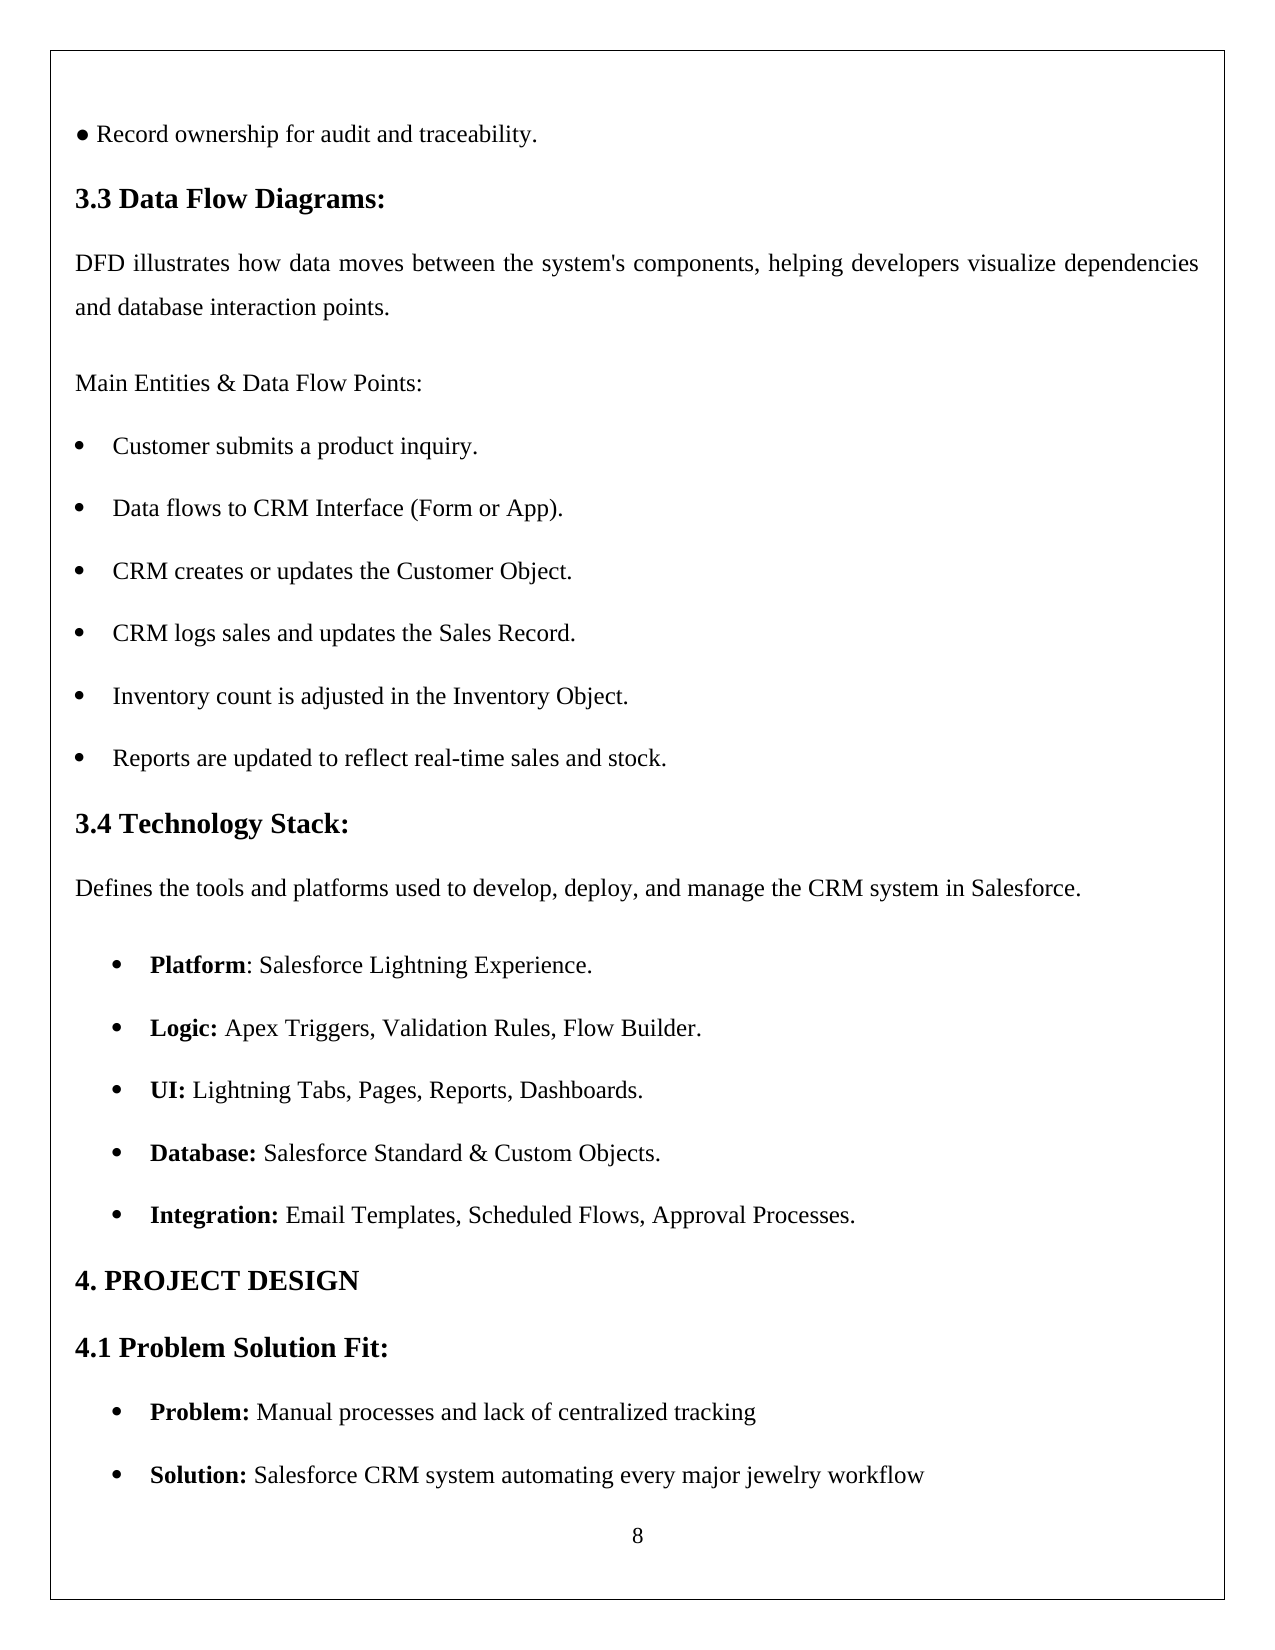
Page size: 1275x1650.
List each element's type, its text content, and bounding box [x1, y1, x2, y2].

list UI: Lightning Tabs, Pages, Reports, Dashboards. [112, 1075, 1200, 1104]
list Logic: Apex Triggers, Validation Rules, Flow Builder. [112, 1013, 1200, 1041]
text 3.3 Data Flow Diagrams: [75, 181, 1200, 215]
list Database: Salesforce Standard & Custom Objects. [112, 1138, 1200, 1166]
text Defines the tools and platforms used to develop, deploy, and manage the CRM system in Salesforce. [75, 873, 1200, 902]
list Problem: Manual processes and lack of centralized tracking [112, 1397, 1200, 1426]
list CRM creates or updates the Customer Object. [75, 556, 1200, 585]
list Solution: Salesforce CRM system automating every major jewelry workflow [112, 1460, 1200, 1488]
list Platform: Salesforce Lightning Experience. [112, 950, 1200, 979]
list Integration: Email Templates, Scheduled Flows, Approval Processes. [112, 1200, 1200, 1229]
text ● Record ownership for audit and traceability. [75, 119, 1200, 147]
list Reports are updated to reflect real-time sales and stock. [75, 743, 1200, 772]
list Customer submits a product inquiry. [75, 431, 1200, 460]
text DFD illustrates how data moves between the system's components, helping developers visualize dependencies and database interaction points. [75, 248, 1200, 320]
list Data flows to CRM Interface (Form or App). [75, 493, 1200, 522]
list CRM logs sales and updates the Sales Record. [75, 618, 1200, 647]
list Inventory count is adjusted in the Inventory Object. [75, 681, 1200, 710]
text 4.1 Problem Solution Fit: [75, 1330, 1200, 1363]
text 3.4 Technology Stack: [75, 806, 1200, 839]
text Main Entities & Data Flow Points: [75, 368, 1200, 397]
text 4. PROJECT DESIGN [75, 1263, 1200, 1296]
